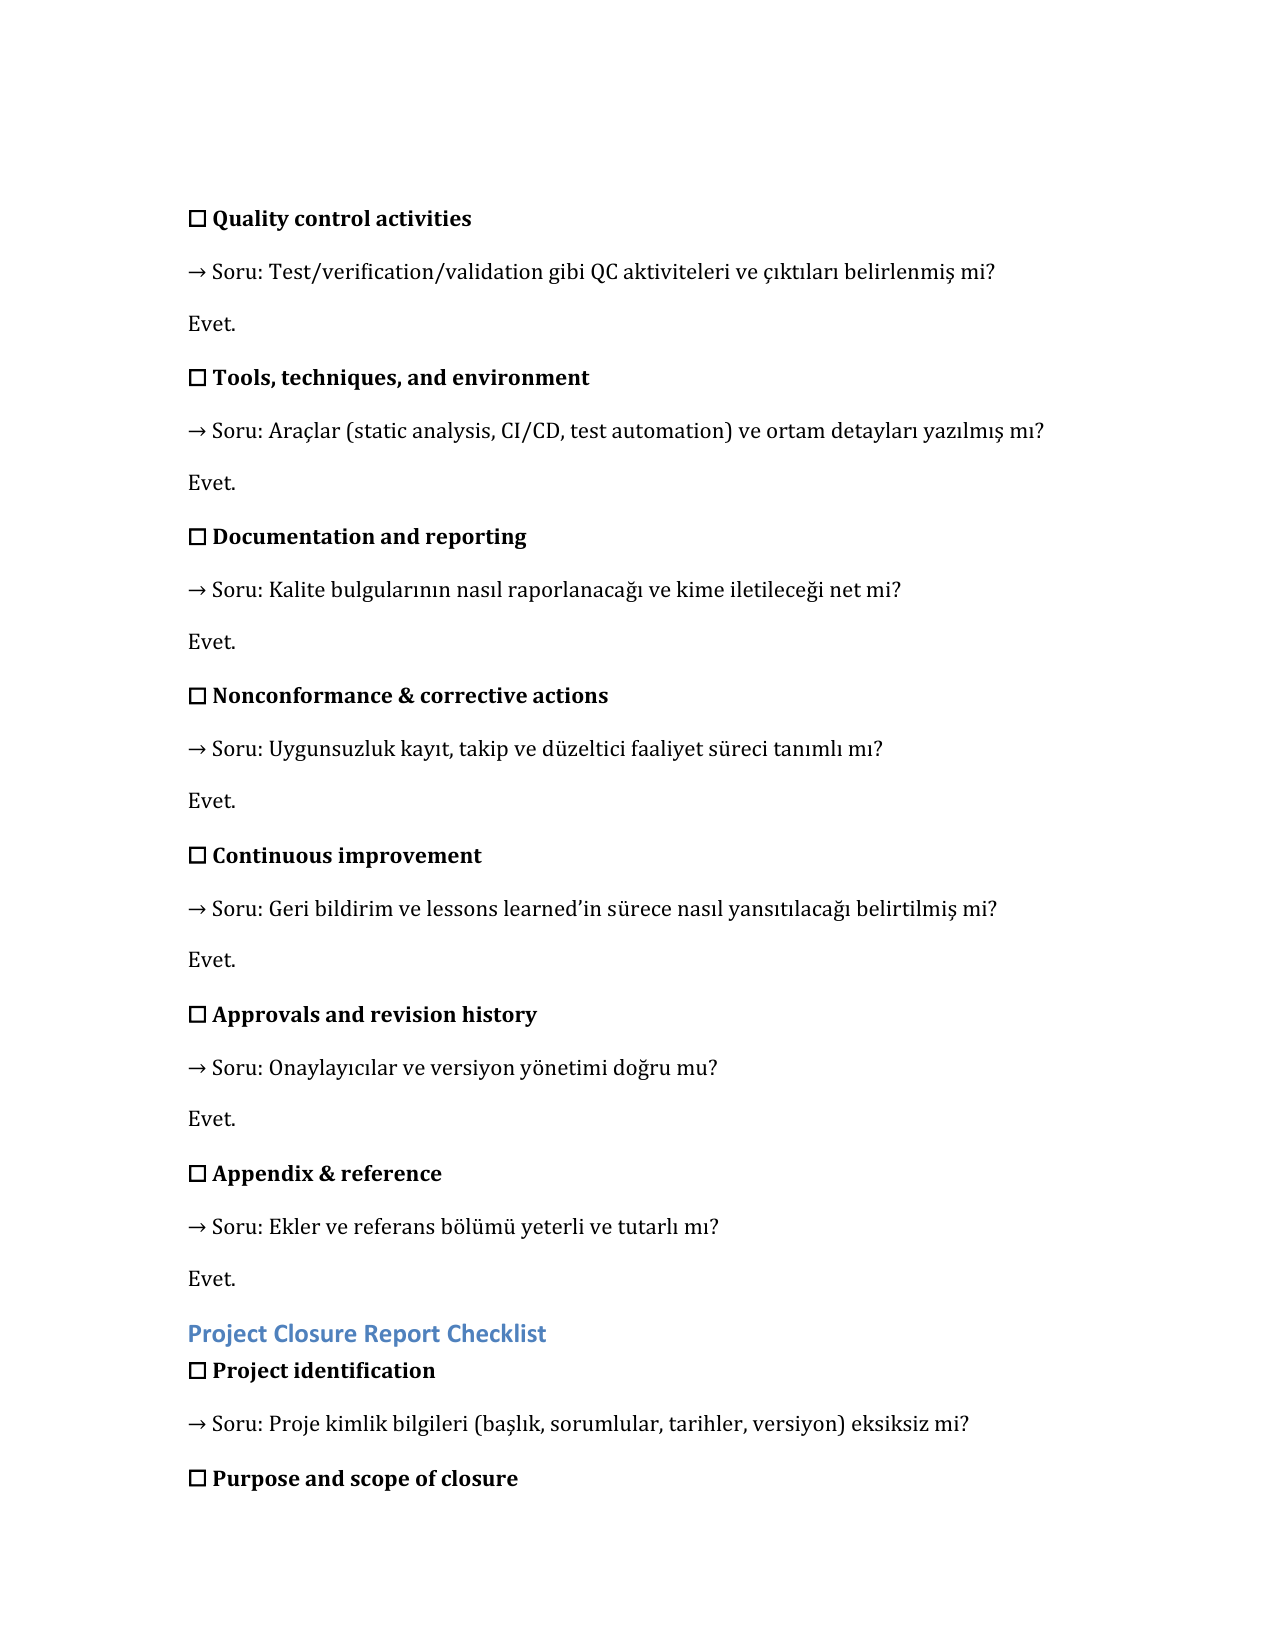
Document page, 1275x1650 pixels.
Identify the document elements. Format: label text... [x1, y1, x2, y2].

subtitle Project Closure Report Checklist [187, 1316, 1087, 1349]
text Evet. [187, 627, 1087, 654]
text → Soru: Uygunsuzluk kayıt, takip ve düzeltici faaliyet süreci tanımlı mı? [187, 735, 1087, 762]
text → Soru: Onaylayıcılar ve versiyon yönetimi doğru mu? [187, 1053, 1087, 1080]
text ☐ Approvals and revision history [187, 997, 1087, 1028]
text → Soru: Test/verification/validation gibi QC aktiviteleri ve çıktıları belirlenmiş mi? [187, 257, 1087, 284]
text → Soru: Kalite bulgularının nasıl raporlanacağı ve kime iletileceği net mi? [187, 576, 1087, 603]
text Evet. [187, 946, 1087, 973]
text Evet. [187, 309, 1087, 336]
text → Soru: Proje kimlik bilgileri (başlık, sorumlular, tarihler, versiyon) eksiksiz mi? [187, 1409, 1087, 1436]
text → Soru: Geri bildirim ve lessons learned’in sürece nasıl yansıtılacağı belirtilmiş mi? [187, 894, 1087, 921]
text ☐ Documentation and reporting [187, 520, 1087, 551]
text → Soru: Araçlar (static analysis, CI/CD, test automation) ve ortam detayları yazılmış mı? [187, 417, 1087, 443]
text ☐ Quality control activities [187, 202, 1087, 232]
text ☐ Nonconformance & corrective actions [187, 679, 1087, 710]
text Evet. [187, 1264, 1087, 1291]
text ☐ Purpose and scope of closure [187, 1461, 1087, 1492]
text ☐ Continuous improvement [187, 838, 1087, 869]
text ☐ Appendix & reference [187, 1157, 1087, 1187]
text Evet. [187, 787, 1087, 813]
text ☐ Tools, techniques, and environment [187, 361, 1087, 391]
text ☐ Project identification [187, 1354, 1087, 1384]
text Evet. [187, 1105, 1087, 1132]
text Evet. [187, 468, 1087, 495]
text → Soru: Ekler ve referans bölümü yeterli ve tutarlı mı? [187, 1212, 1087, 1239]
